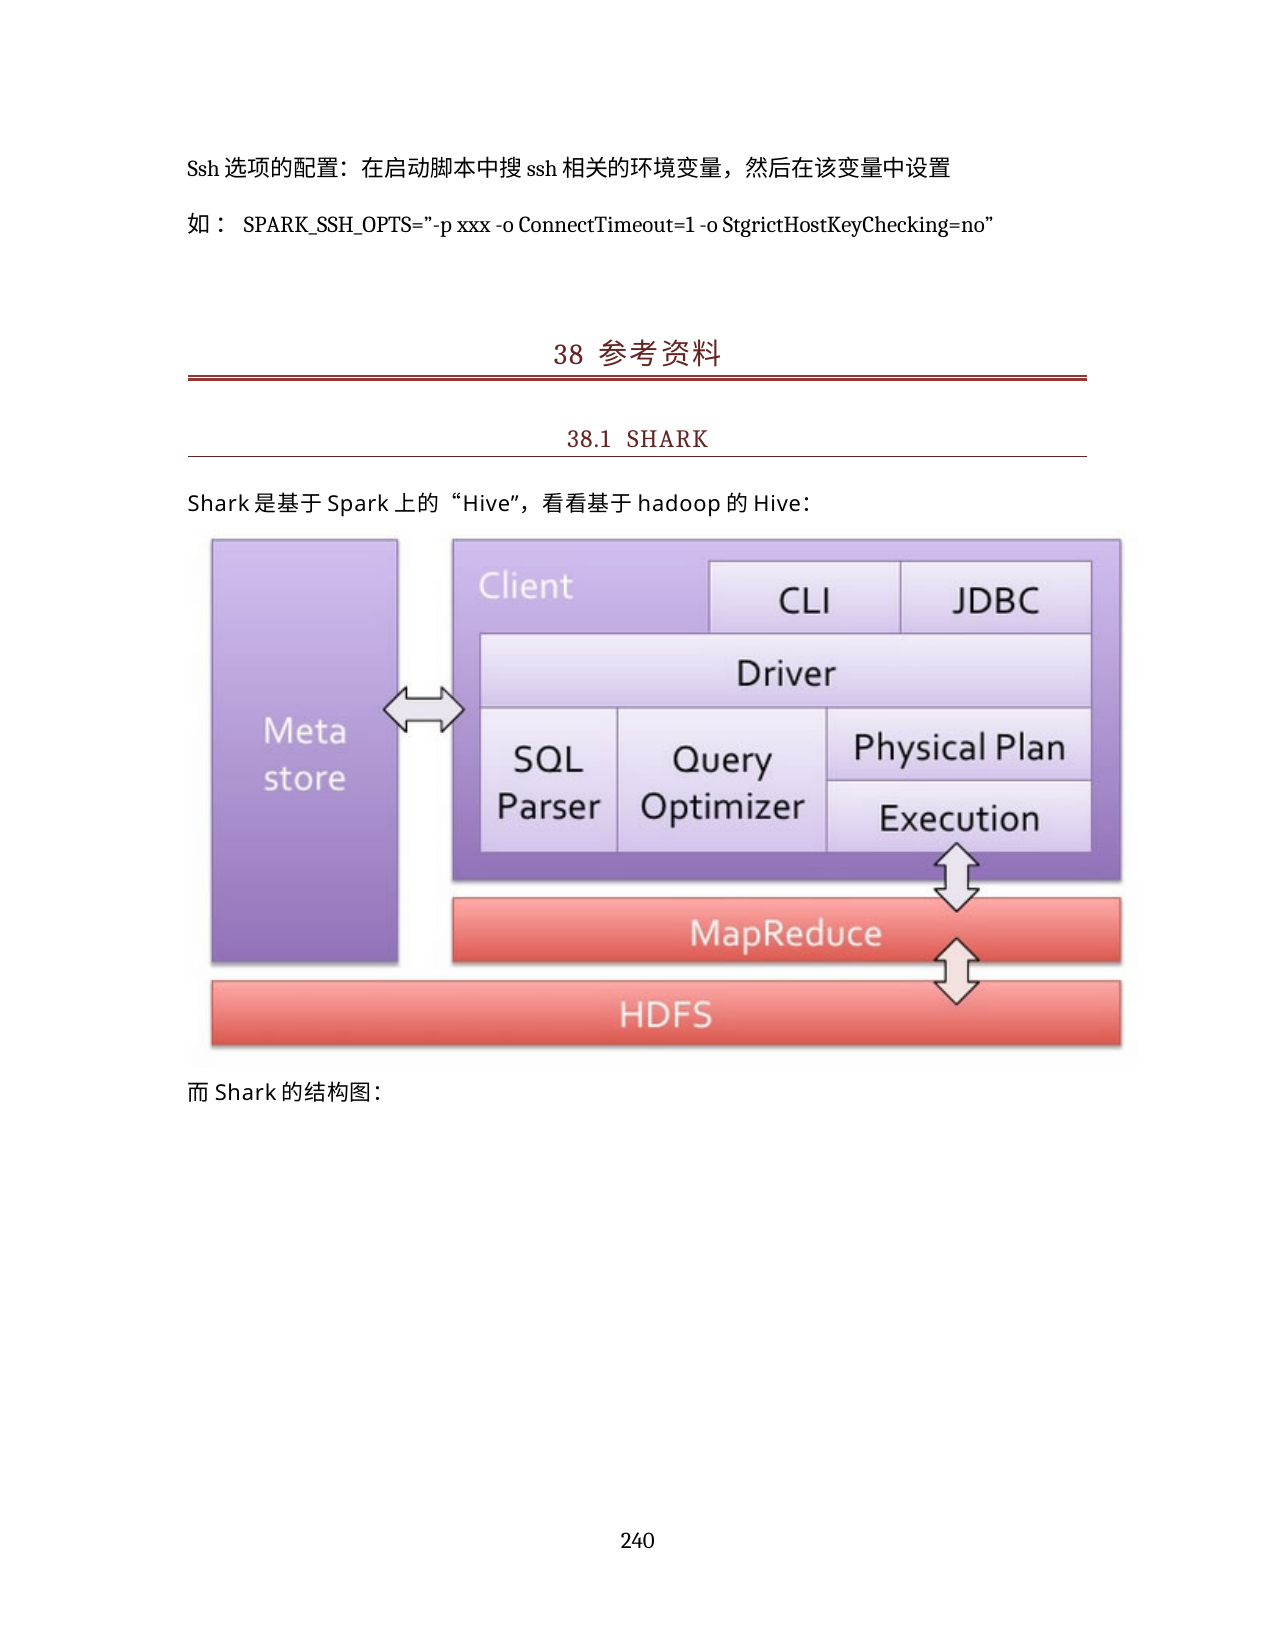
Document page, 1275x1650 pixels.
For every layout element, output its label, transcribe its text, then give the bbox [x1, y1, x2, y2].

text 而Shark的结构图： [187, 1068, 1087, 1107]
text 如 ： SPARK_SSH_OPTS=”-p xxx -o ConnectTimeout=1 -o StgrictHostKeyChecking=no” [187, 206, 1087, 239]
text Shark是基于Spark上的“Hive”，看看基于hadoop的Hive： [187, 479, 1087, 518]
picture [187, 518, 1138, 1068]
text Ssh选项的配置：在启动脚本中搜ssh相关的环境变量，然后在该变量中设置 [187, 150, 1087, 183]
subtitle 参考资料 [187, 331, 1087, 381]
subtitle Shark [187, 425, 1087, 457]
